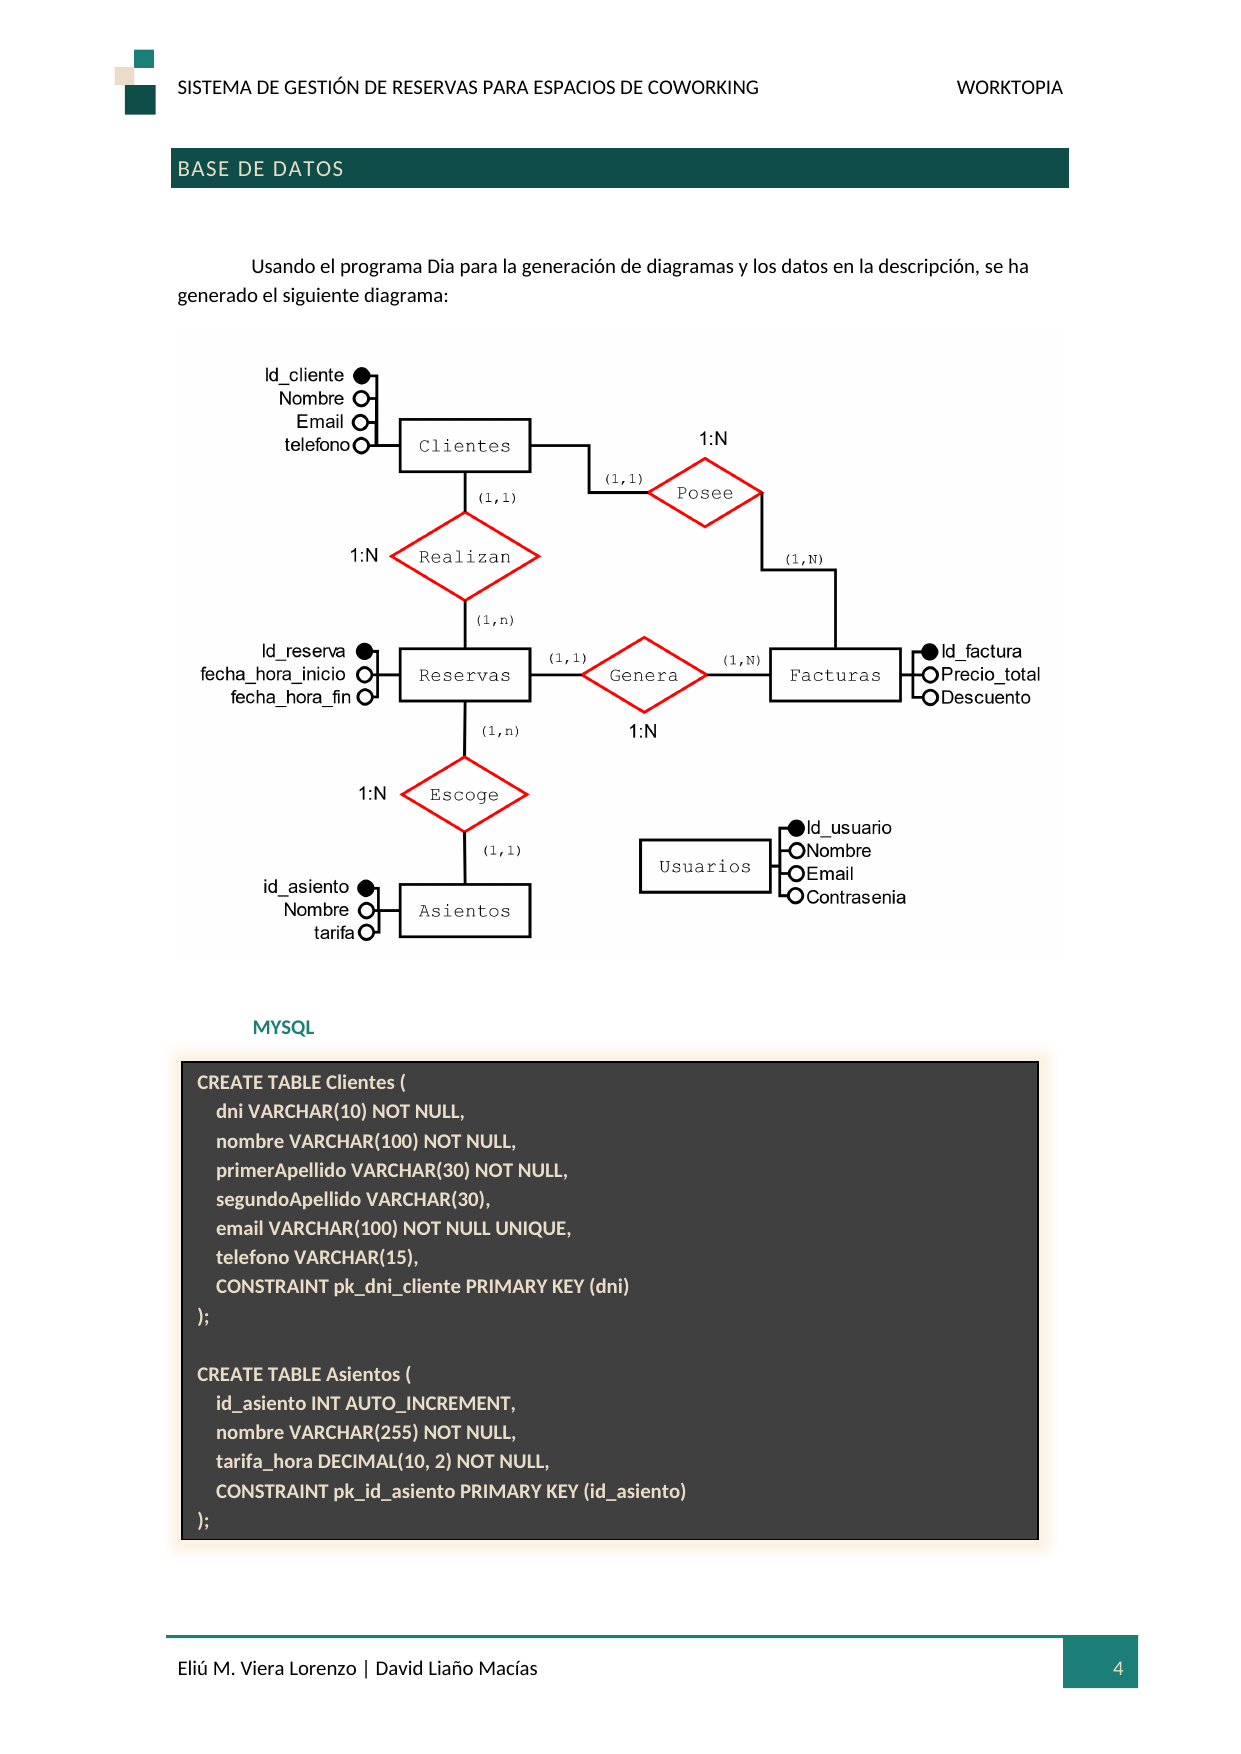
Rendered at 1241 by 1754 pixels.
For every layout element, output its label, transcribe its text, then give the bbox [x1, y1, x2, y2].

picture [177, 332, 1063, 961]
text MySQL [252, 1014, 1063, 1039]
subtitle Base de datos [177, 154, 1063, 182]
text Usando el programa Dia para la generación de diagramas y los datos en la descripción, se ha generado el siguiente diagrama: [177, 253, 1063, 307]
